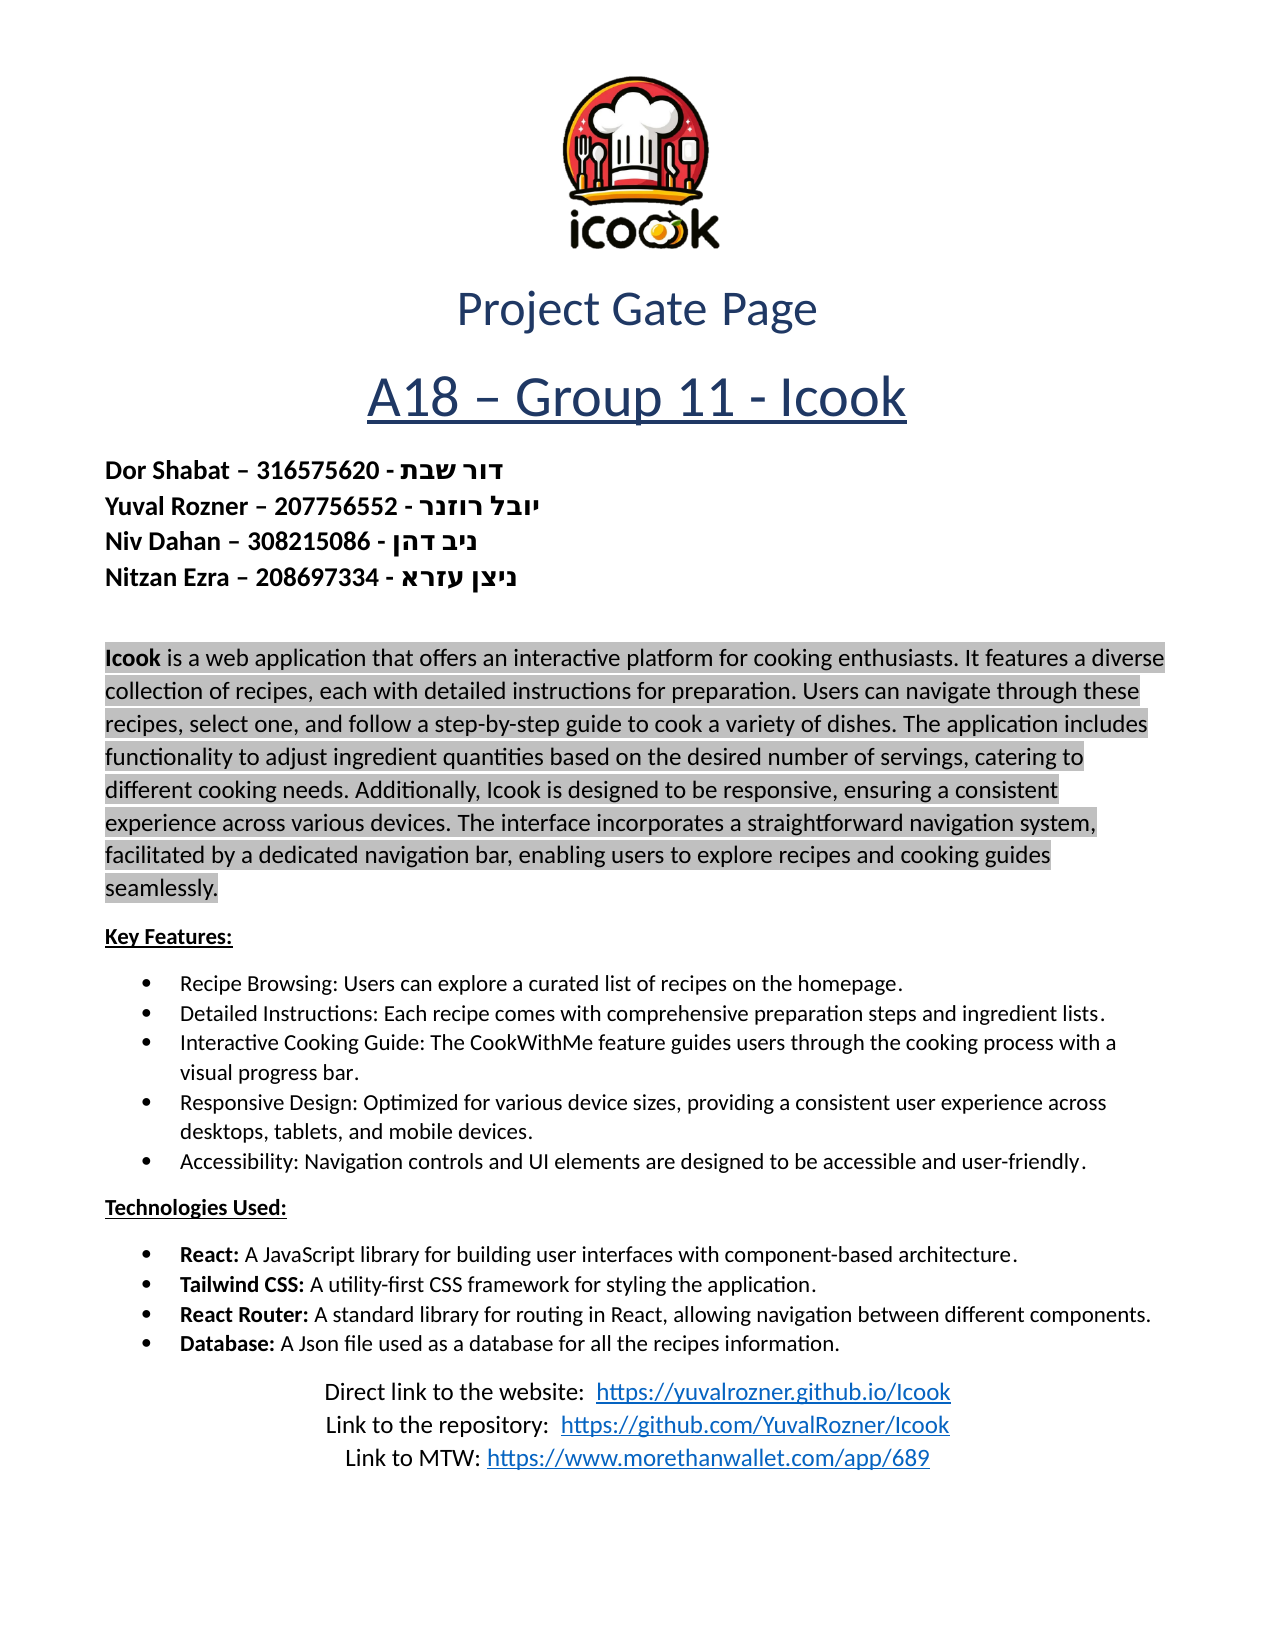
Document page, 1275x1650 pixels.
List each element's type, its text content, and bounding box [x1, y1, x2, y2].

list Responsive Design: Optimized for various device sizes, providing a consistent user experience across desktops, tablets, and mobile devices. [142, 1088, 1170, 1146]
text Key Features: [105, 922, 1170, 950]
text Direct link to the website: https://yuvalrozner.github.io/Icook Link to the repository: https://github.com/YuvalRozner/Icook Link to MTW: https://www.morethanwallet.com/app/689 [105, 1376, 1170, 1502]
text Technologies Used: [105, 1193, 1170, 1222]
list Detailed Instructions: Each recipe comes with comprehensive preparation steps and ingredient lists. [142, 999, 1170, 1027]
text Dor Shabat – דור שבת - 316575620 Yuval Rozner – יובל רוזנר - 207756552 Niv Dahan – ניב דהן - 308215086 Nitzan Ezra – ניצן עזרא - 208697334 [105, 453, 1170, 623]
list React Router: A standard library for routing in React, allowing navigation between different components. [142, 1300, 1170, 1328]
text Project Gate Page [105, 277, 1170, 338]
list React: A JavaScript library for building user interfaces with component-based architecture. [142, 1240, 1170, 1268]
list Interactive Cooking Guide: The CookWithMe feature guides users through the cooking process with a visual progress bar. [142, 1028, 1170, 1086]
list Recipe Browsing: Users can explore a curated list of recipes on the homepage. [142, 969, 1170, 997]
text A18 – Group 11 - Icook [105, 360, 1170, 431]
list Database: A Json file used as a database for all the recipes information. [142, 1329, 1170, 1357]
picture [541, 75, 734, 259]
list Tailwind CSS: A utility-first CSS framework for styling the application. [142, 1270, 1170, 1298]
list Accessibility: Navigation controls and UI elements are designed to be accessible and user-friendly. [142, 1147, 1170, 1175]
text Icook is a web application that offers an interactive platform for cooking enthusiasts. It features a diverse collection of recipes, each with detailed instructions for preparation. Users can navigate through these recipes, select one, and follow a step-by-step guide to cook a variety of dishes. The application includes functionality to adjust ingredient quantities based on the desired number of servings, catering to different cooking needs. Additionally, Icook is designed to be responsive, ensuring a consistent experience across various devices. The interface incorporates a straightforward navigation system, facilitated by a dedicated navigation bar, enabling users to explore recipes and cooking guides seamlessly. [105, 642, 1170, 903]
